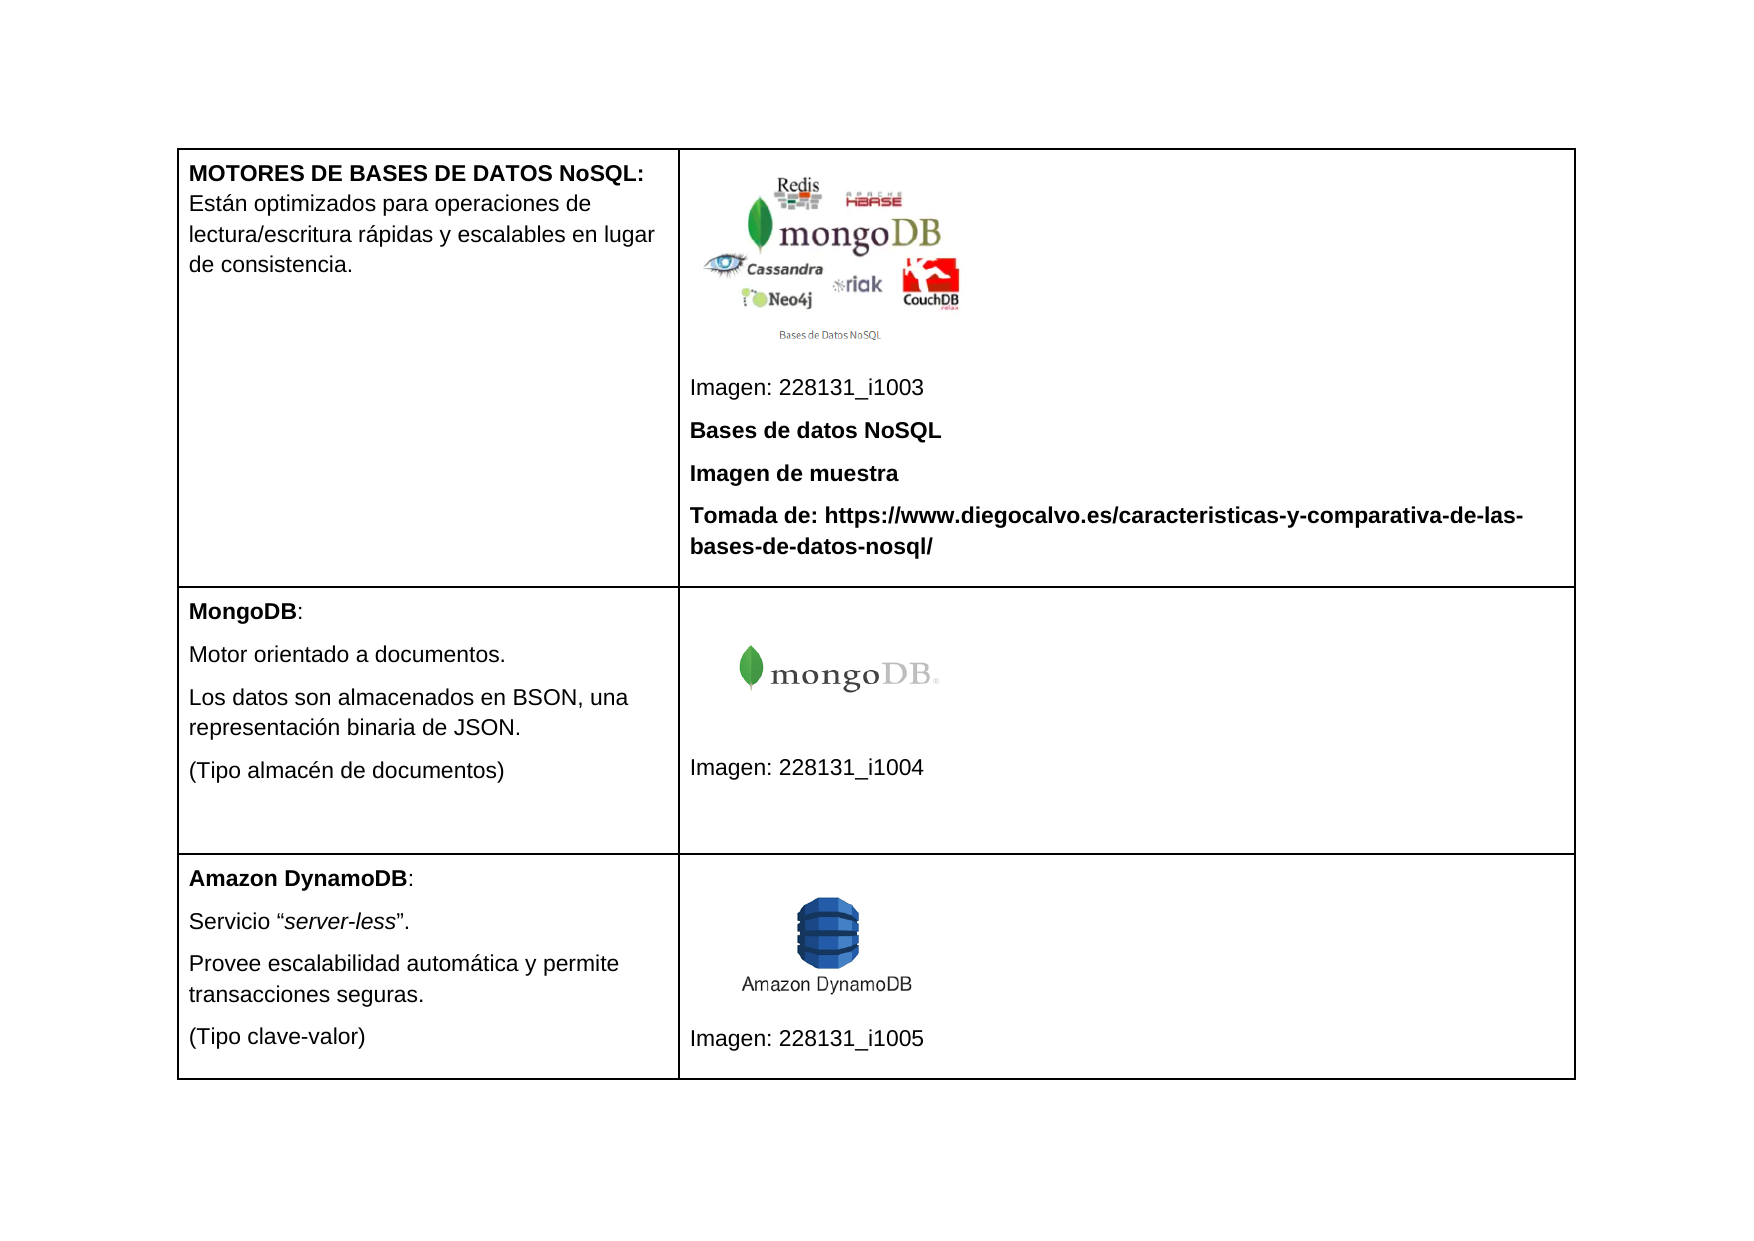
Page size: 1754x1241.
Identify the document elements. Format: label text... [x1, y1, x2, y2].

picture [689, 160, 989, 358]
table_cell Imagen: 228131_i1004 [680, 588, 1574, 852]
table_cell Imagen: 228131_i1003 Bases de datos NoSQL Imagen de muestra Tomada de: https://www.diegocalvo.es/caracteristicas-y-comparativa-de-las-bases-de-datos-nosql/ [680, 150, 1574, 586]
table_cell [179, 855, 678, 1078]
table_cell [680, 855, 1574, 1078]
picture [689, 865, 957, 1009]
picture [689, 598, 988, 738]
table_cell MongoDB: Motor orientado a documentos. Los datos son almacenados en BSON, una representación binaria de JSON. (Tipo almacén de documentos) [179, 588, 678, 852]
table_cell MOTORES DE BASES DE DATOS NoSQL: Están optimizados para operaciones de lectura/escritura rápidas y escalables en lugar de consistencia. [179, 150, 678, 586]
